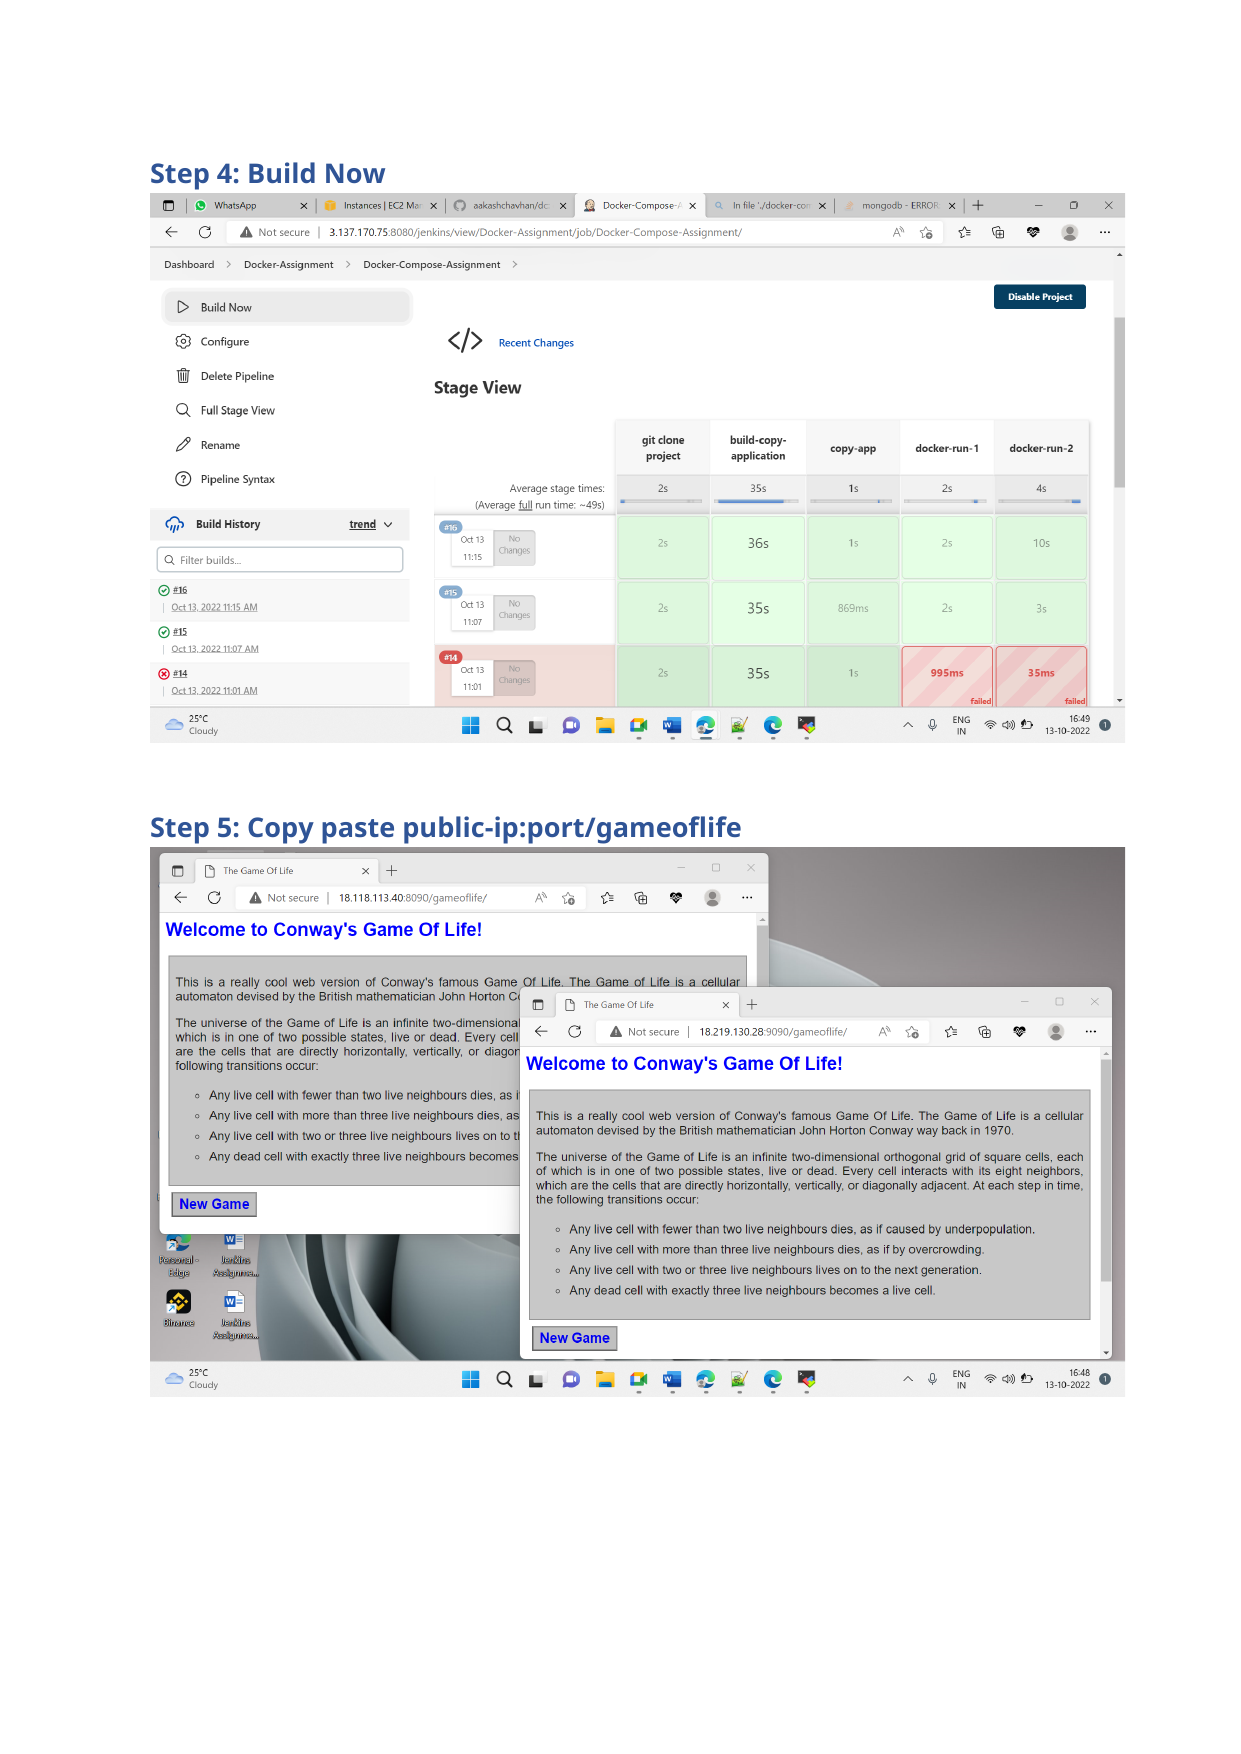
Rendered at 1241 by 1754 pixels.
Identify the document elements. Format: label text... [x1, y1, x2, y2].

picture [150, 847, 1125, 1397]
subtitle Step 4: Build Now [150, 154, 1090, 191]
subtitle Step 5: Copy paste public-ip:port/gameoflife [150, 808, 1090, 845]
picture [150, 193, 1125, 743]
